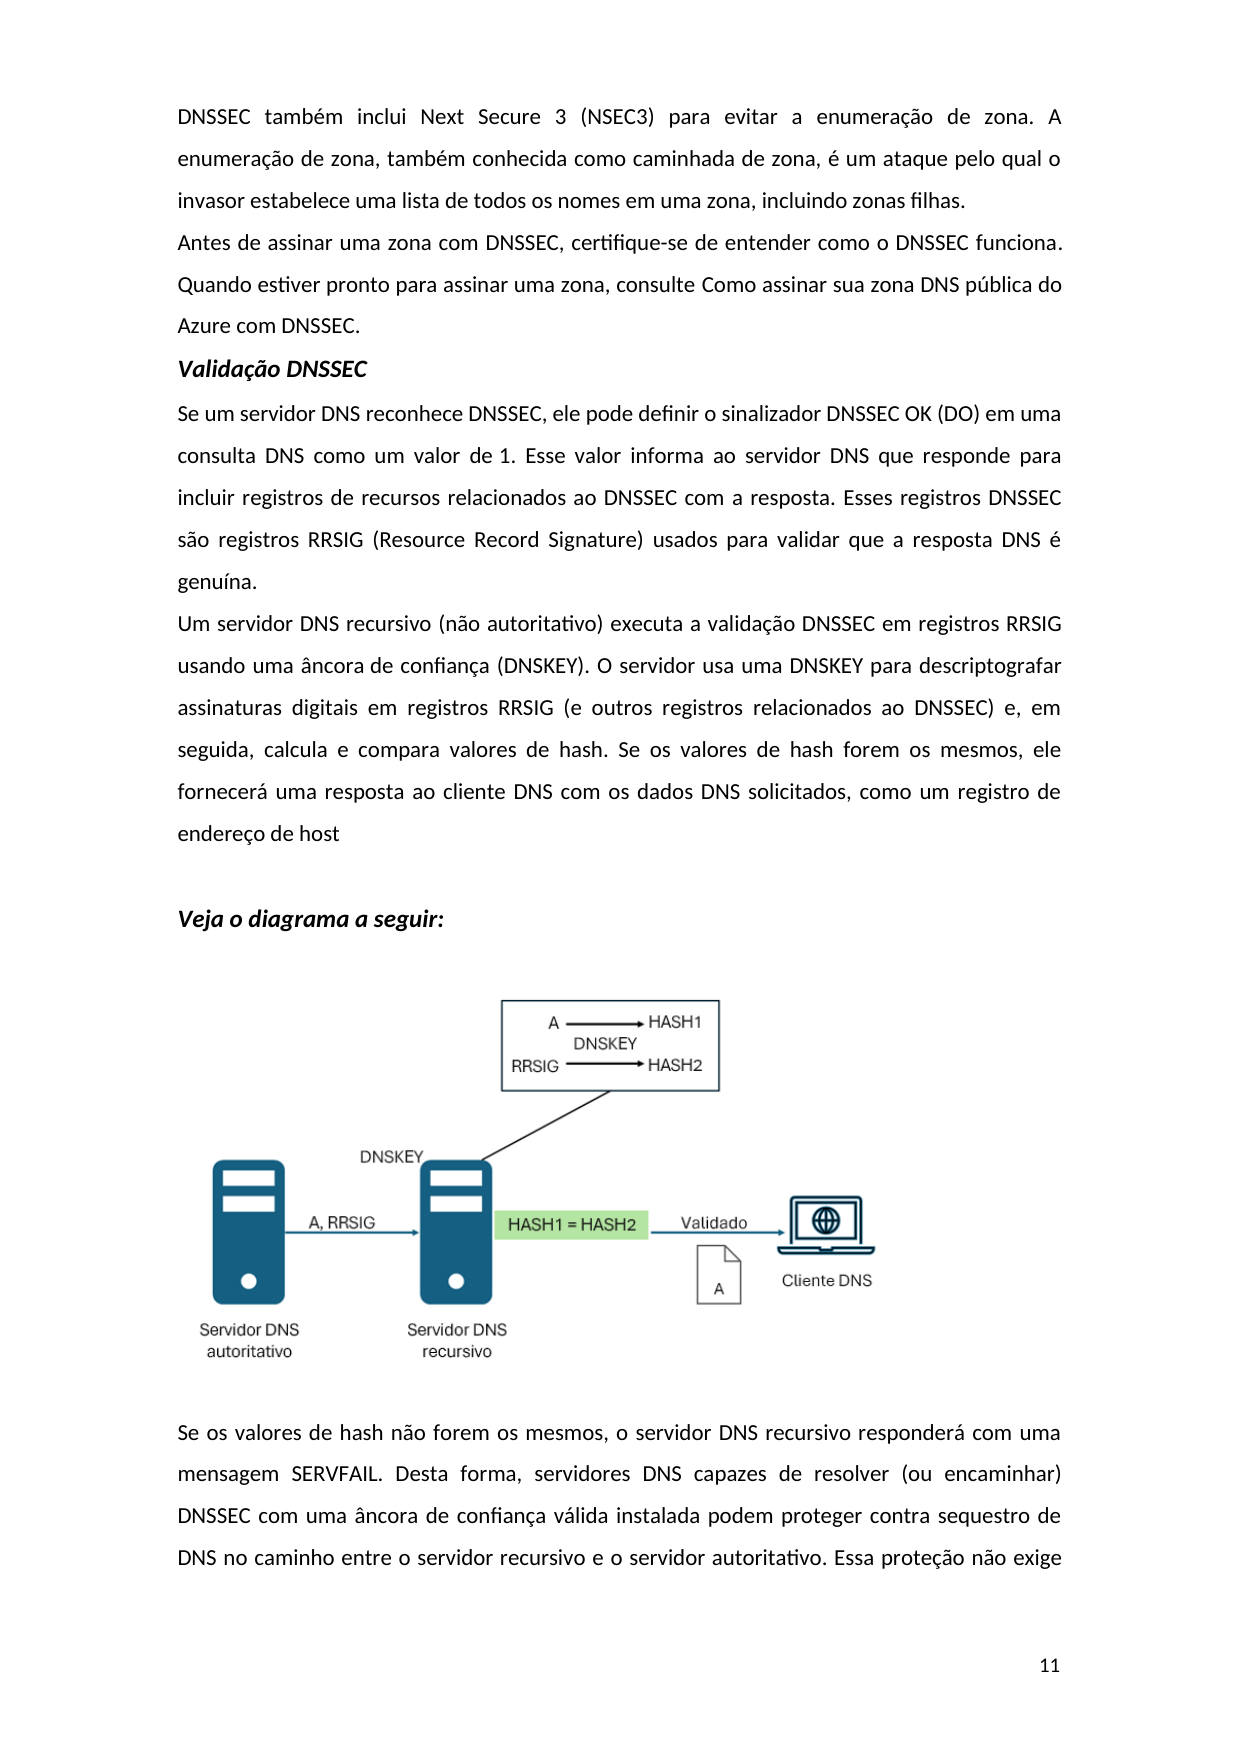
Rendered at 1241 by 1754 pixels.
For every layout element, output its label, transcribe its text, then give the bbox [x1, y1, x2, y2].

text Antes de assinar uma zona com DNSSEC, certifique-se de entender como o DNSSEC funciona. Quando estiver pronto para assinar uma zona, consulte Como assinar sua zona DNS pública do Azure com DNSSEC. [177, 228, 1063, 340]
picture [177, 965, 896, 1387]
text Se um servidor DNS reconhece DNSSEC, ele pode definir o sinalizador DNSSEC OK (DO) em uma consulta DNS como um valor de 1. Esse valor informa ao servidor DNS que responde para incluir registros de recursos relacionados ao DNSSEC com a resposta. Esses registros DNSSEC são registros RRSIG (Resource Record Signature) usados para validar que a resposta DNS é genuína. [177, 399, 1063, 595]
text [177, 1418, 1063, 1572]
text Veja o diagrama a seguir: [177, 903, 1063, 934]
text Um servidor DNS recursivo (não autoritativo) executa a validação DNSSEC em registros RRSIG usando uma âncora de confiança (DNSKEY). O servidor usa uma DNSKEY para descriptografar assinaturas digitais em registros RRSIG (e outros registros relacionados ao DNSSEC) e, em seguida, calcula e compara valores de hash. Se os valores de hash forem os mesmos, ele fornecerá uma resposta ao cliente DNS com os dados DNS solicitados, como um registro de endereço de host [177, 609, 1063, 847]
text Validação DNSSEC [177, 354, 1063, 384]
text DNSSEC também inclui Next Secure 3 (NSEC3) para evitar a enumeração de zona. A enumeração de zona, também conhecida como caminhada de zona, é um ataque pelo qual o invasor estabelece uma lista de todos os nomes em uma zona, incluindo zonas filhas. [177, 102, 1063, 214]
